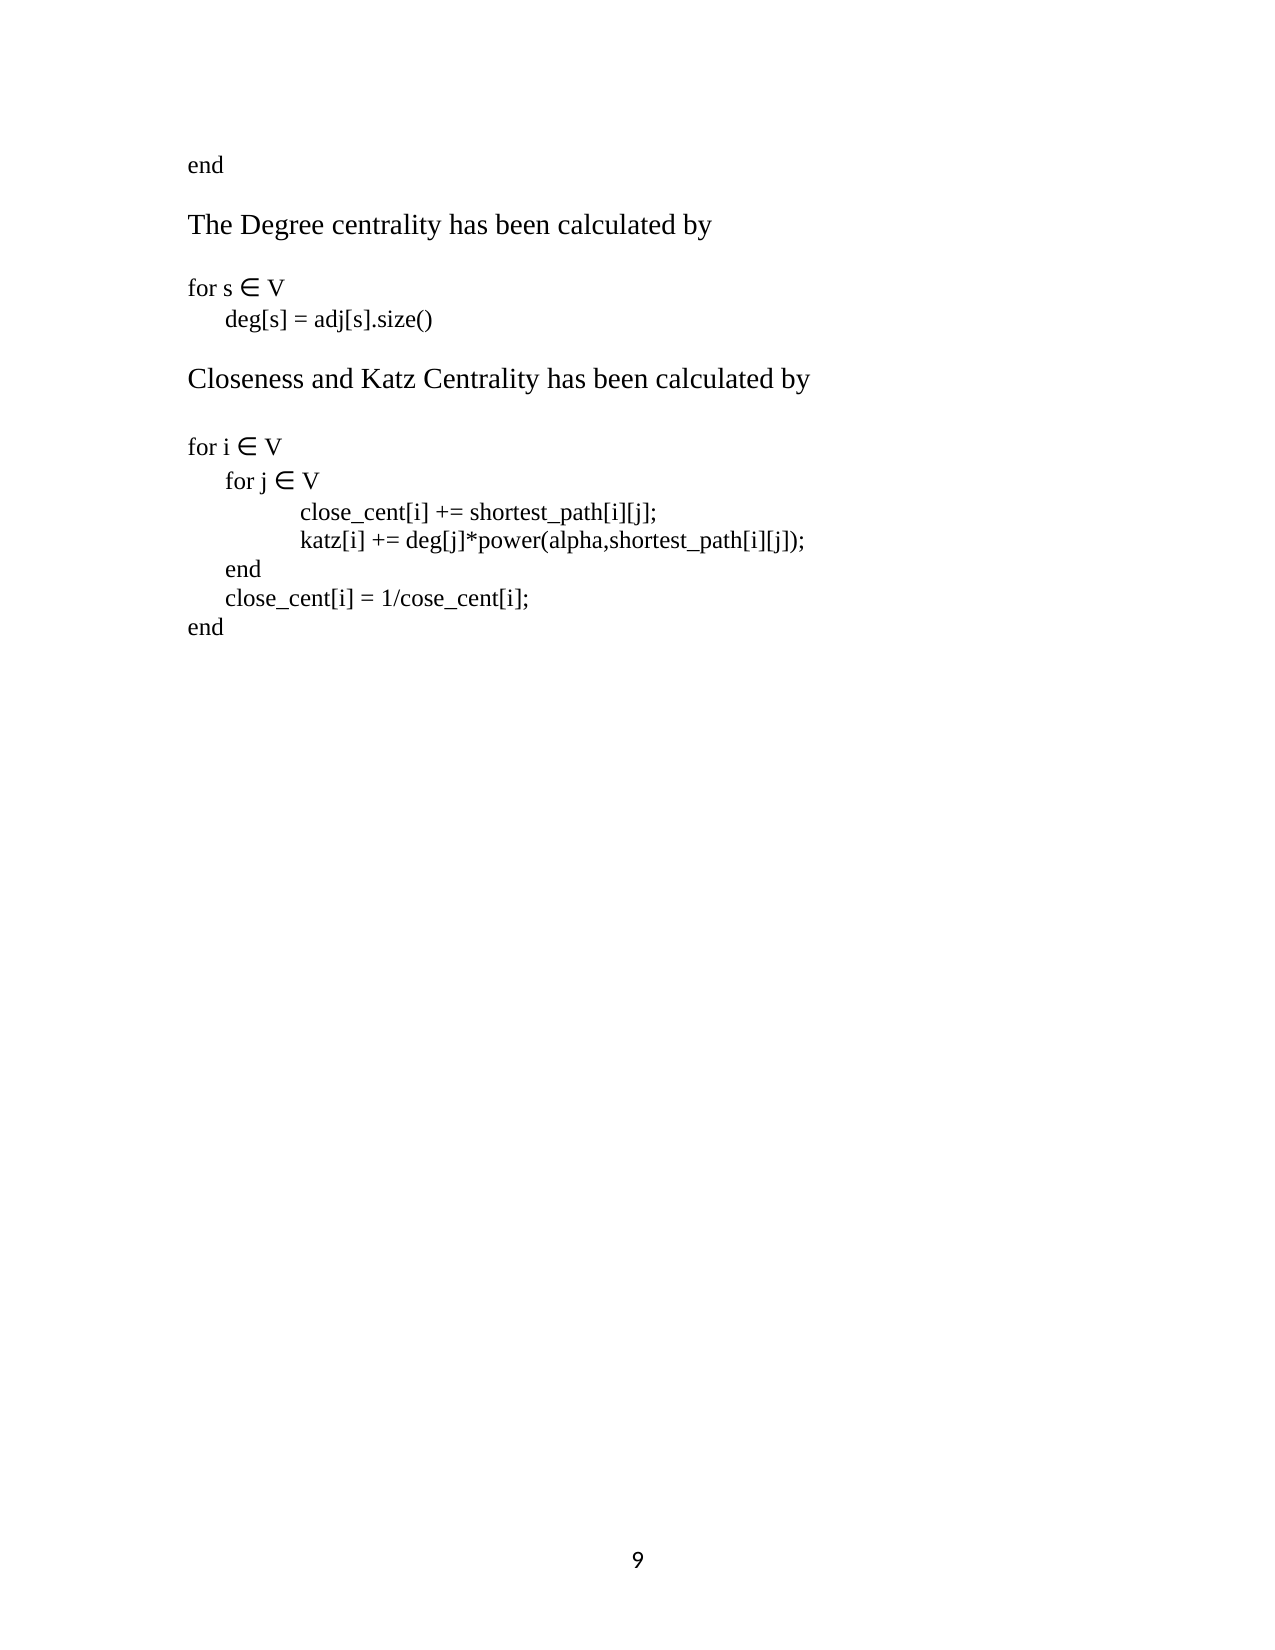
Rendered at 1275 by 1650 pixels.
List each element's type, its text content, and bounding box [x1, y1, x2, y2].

text end [187, 150, 1125, 179]
text The Degree centrality has been calculated by [187, 207, 1125, 241]
text for j ∈ V [187, 462, 1125, 497]
text close_cent[i] += shortest_path[i][j]; [187, 497, 1125, 525]
text close_cent[i] = 1/cose_cent[i]; [187, 583, 1125, 612]
text for i ∈ V [187, 428, 1125, 462]
text deg[s] = adj[s].size() [187, 304, 1125, 333]
text for s ∈ V [187, 270, 1125, 304]
text Closeness and Katz Centrality has been calculated by [187, 361, 1125, 395]
text katz[i] += deg[j]*power(alpha,shortest_path[i][j]); [187, 525, 1125, 554]
text end [187, 612, 1125, 640]
text end [187, 554, 1125, 583]
